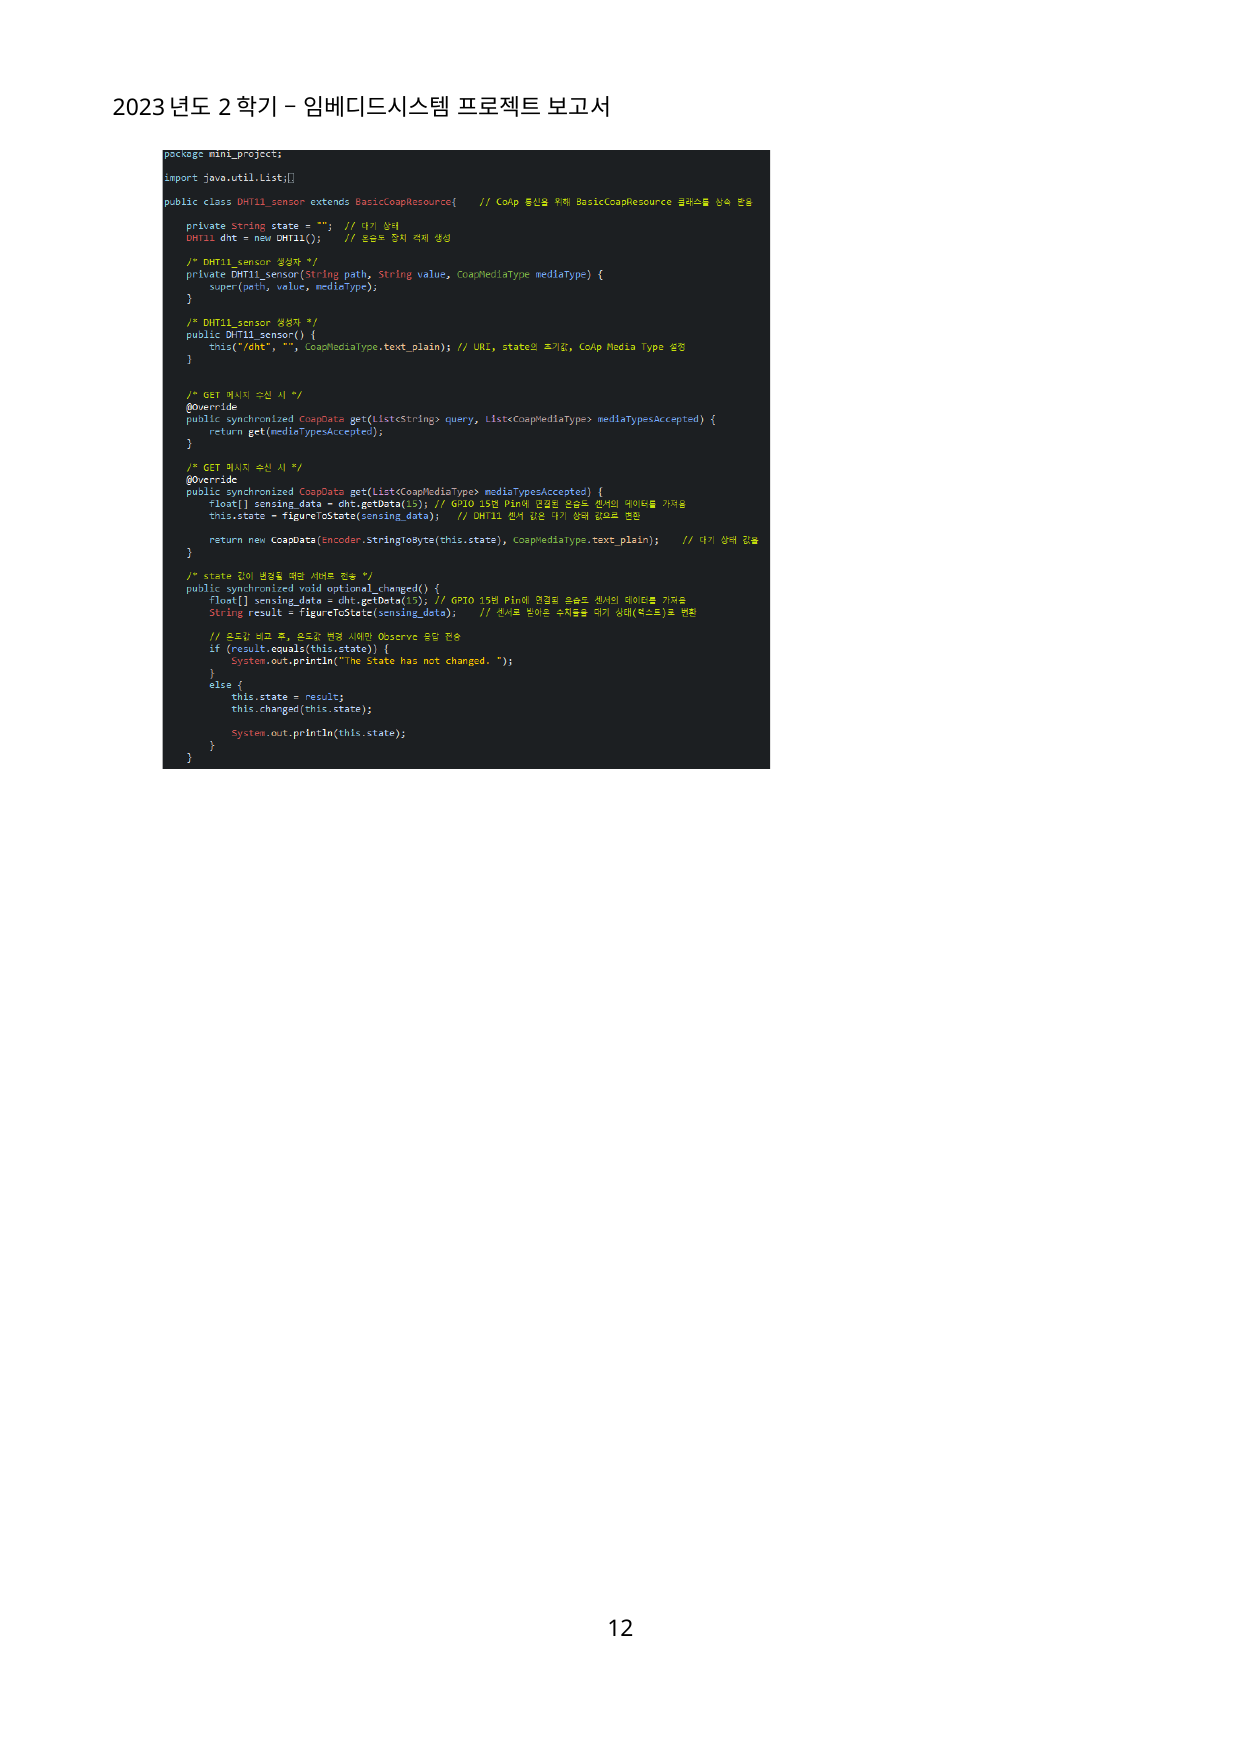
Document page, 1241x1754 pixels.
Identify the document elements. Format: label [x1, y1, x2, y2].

picture [162, 150, 771, 769]
